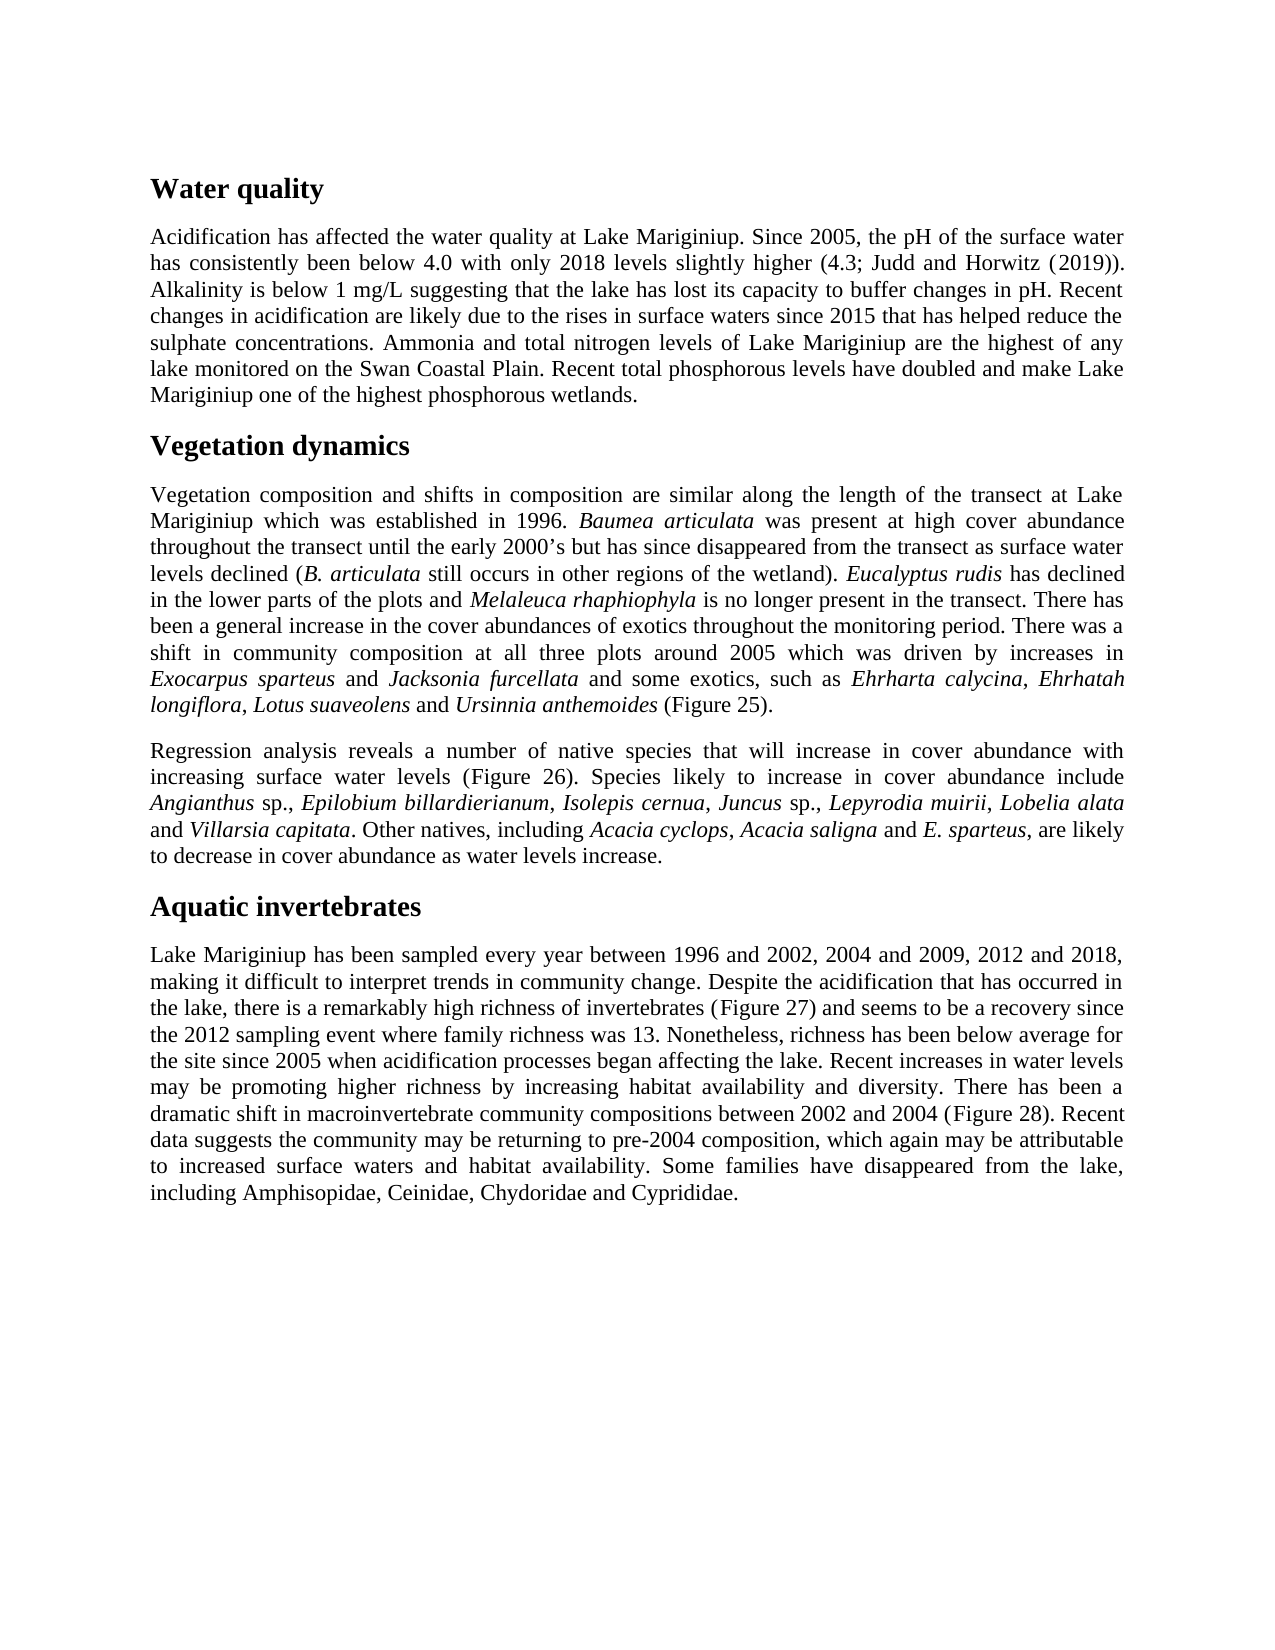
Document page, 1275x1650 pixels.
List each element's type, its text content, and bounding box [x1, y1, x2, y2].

subtitle Water quality [150, 171, 1125, 204]
text Lake Mariginiup has been sampled every year between 1996 and 2002, 2004 and 2009, 2012 and 2018, making it difficult to interpret trends in community change. Despite the acidification that has occurred in the lake, there is a remarkably high richness of invertebrates (Figure 27) and seems to be a recovery since the 2012 sampling event where family richness was 13. Nonetheless, richness has been below average for the site since 2005 when acidification processes began affecting the lake. Recent increases in water levels may be promoting higher richness by increasing habitat availability and diversity. There has been a dramatic shift in macroinvertebrate community compositions between 2002 and 2004 (Figure 28). Recent data suggests the community may be returning to pre-2004 composition, which again may be attributable to increased surface waters and habitat availability. Some families have disappeared from the lake, including Amphisopidae, Ceinidae, Chydoridae and Cyprididae. [150, 942, 1125, 1205]
subtitle Aquatic invertebrates [150, 889, 1125, 923]
text Regression analysis reveals a number of native species that will increase in cover abundance with increasing surface water levels (Figure 26). Species likely to increase in cover abundance include Angianthus sp., Epilobium billardierianum, Isolepis cernua, Juncus sp., Lepyrodia muirii, Lobelia alata and Villarsia capitata. Other natives, including Acacia cyclops, Acacia saligna and E. sparteus, are likely to decrease in cover abundance as water levels increase. [150, 737, 1125, 868]
text Vegetation composition and shifts in composition are similar along the length of the transect at Lake Mariginiup which was established in 1996. Baumea articulata was present at high cover abundance throughout the transect until the early 2000’s but has since disappeared from the transect as surface water levels declined (B. articulata still occurs in other regions of the wetland). Eucalyptus rudis has declined in the lower parts of the plots and Melaleuca rhaphiophyla is no longer present in the transect. There has been a general increase in the cover abundances of exotics throughout the monitoring period. There was a shift in community composition at all three plots around 2005 which was driven by increases in Exocarpus sparteus and Jacksonia furcellata and some exotics, such as Ehrharta calycina, Ehrhatah longiflora, Lotus suaveolens and Ursinnia anthemoides (Figure 25). [150, 481, 1125, 718]
text Acidification has affected the water quality at Lake Mariginiup. Since 2005, the pH of the surface water has consistently been below 4.0 with only 2018 levels slightly higher (4.3; Judd and Horwitz (2019)). Alkalinity is below 1 mg/L suggesting that the lake has lost its capacity to buffer changes in pH. Recent changes in acidification are likely due to the rises in surface waters since 2015 that has helped reduce the sulphate concentrations. Ammonia and total nitrogen levels of Lake Mariginiup are the highest of any lake monitored on the Swan Coastal Plain. Recent total phosphorous levels have doubled and make Lake Mariginiup one of the highest phosphorous wetlands. [150, 223, 1125, 408]
subtitle Vegetation dynamics [150, 428, 1125, 462]
